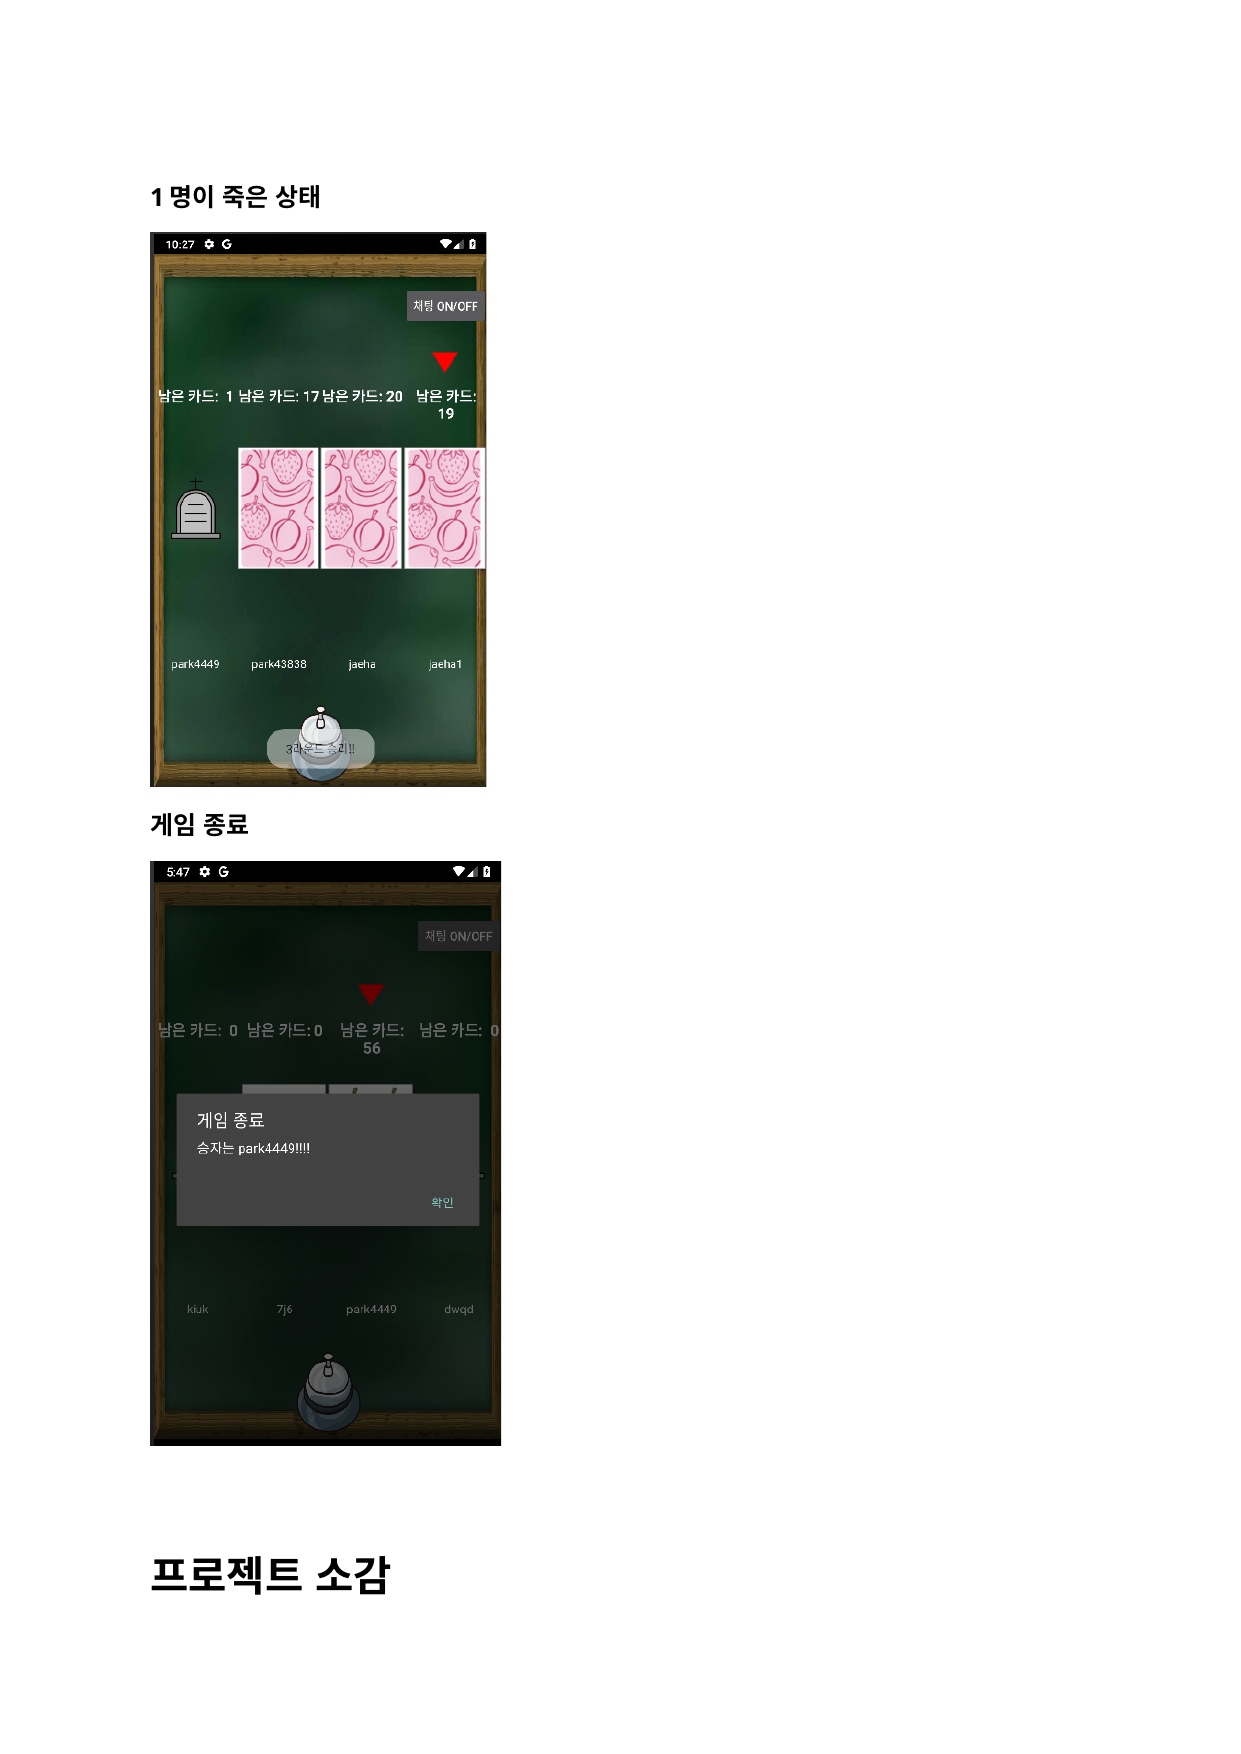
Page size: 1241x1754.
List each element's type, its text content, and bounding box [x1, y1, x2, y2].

text 게임 종료 [150, 806, 1090, 842]
text 프로젝트 소감 [150, 1543, 1090, 1603]
text 1명이 죽은 상태 [150, 177, 1090, 213]
picture [150, 861, 502, 1446]
picture [150, 232, 487, 787]
